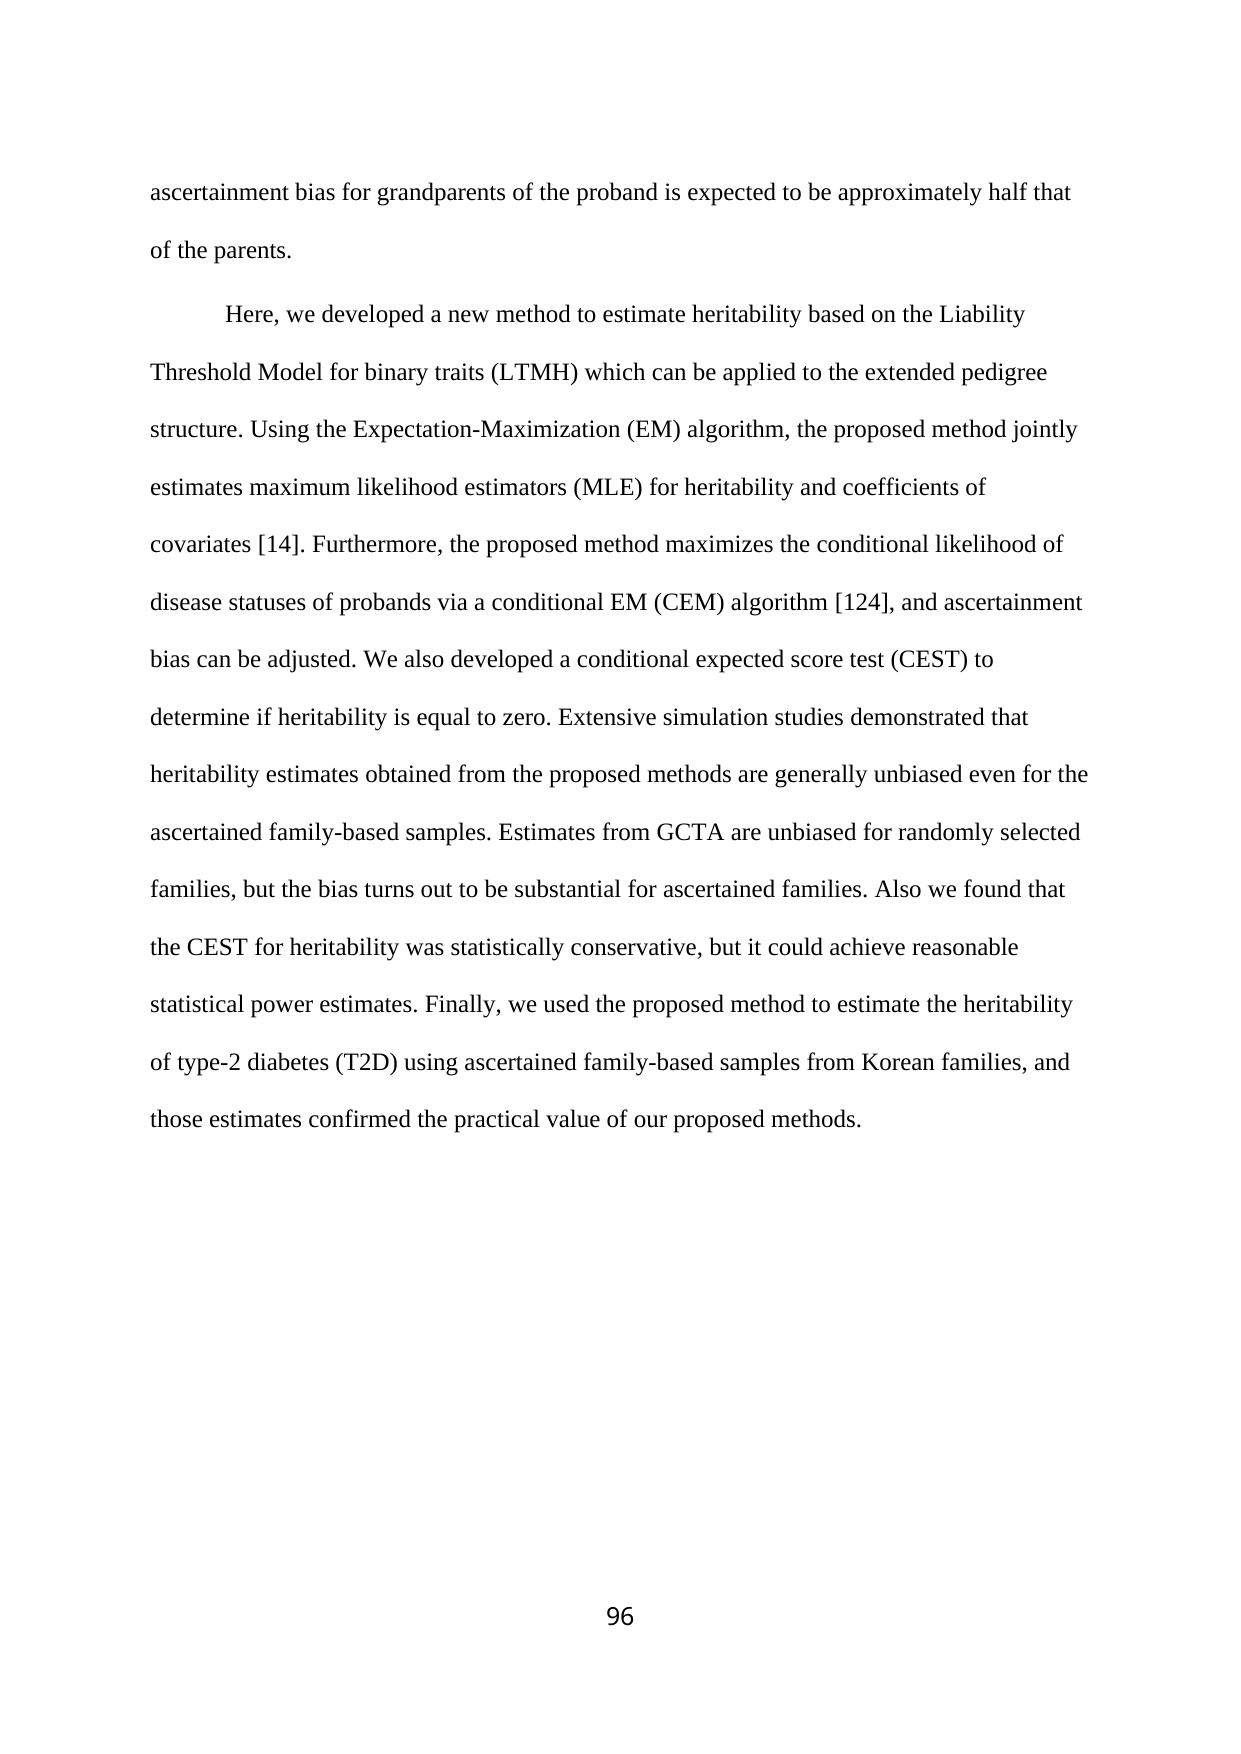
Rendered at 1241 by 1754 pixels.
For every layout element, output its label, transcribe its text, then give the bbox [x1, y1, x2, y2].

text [150, 177, 1090, 263]
text Here, we developed a new method to estimate heritability based on the Liability Threshold Model for binary traits (LTMH) which can be applied to the extended pedigree structure. Using the Expectation-Maximization (EM) algorithm, the proposed method jointly estimates maximum likelihood estimators (MLE) for heritability and coefficients of covariates [14]. Furthermore, the proposed method maximizes the conditional likelihood of disease statuses of probands via a conditional EM (CEM) algorithm [124], and ascertainment bias can be adjusted. We also developed a conditional expected score test (CEST) to determine if heritability is equal to zero. Extensive simulation studies demonstrated that heritability estimates obtained from the proposed methods are generally unbiased even for the ascertained family-based samples. Estimates from GCTA are unbiased for randomly selected families, but the bias turns out to be substantial for ascertained families. Also we found that the CEST for heritability was statistically conservative, but it could achieve reasonable statistical power estimates. Finally, we used the proposed method to estimate the heritability of type-2 diabetes (T2D) using ascertained family-based samples from Korean families, and those estimates confirmed the practical value of our proposed methods. [150, 299, 1090, 1133]
